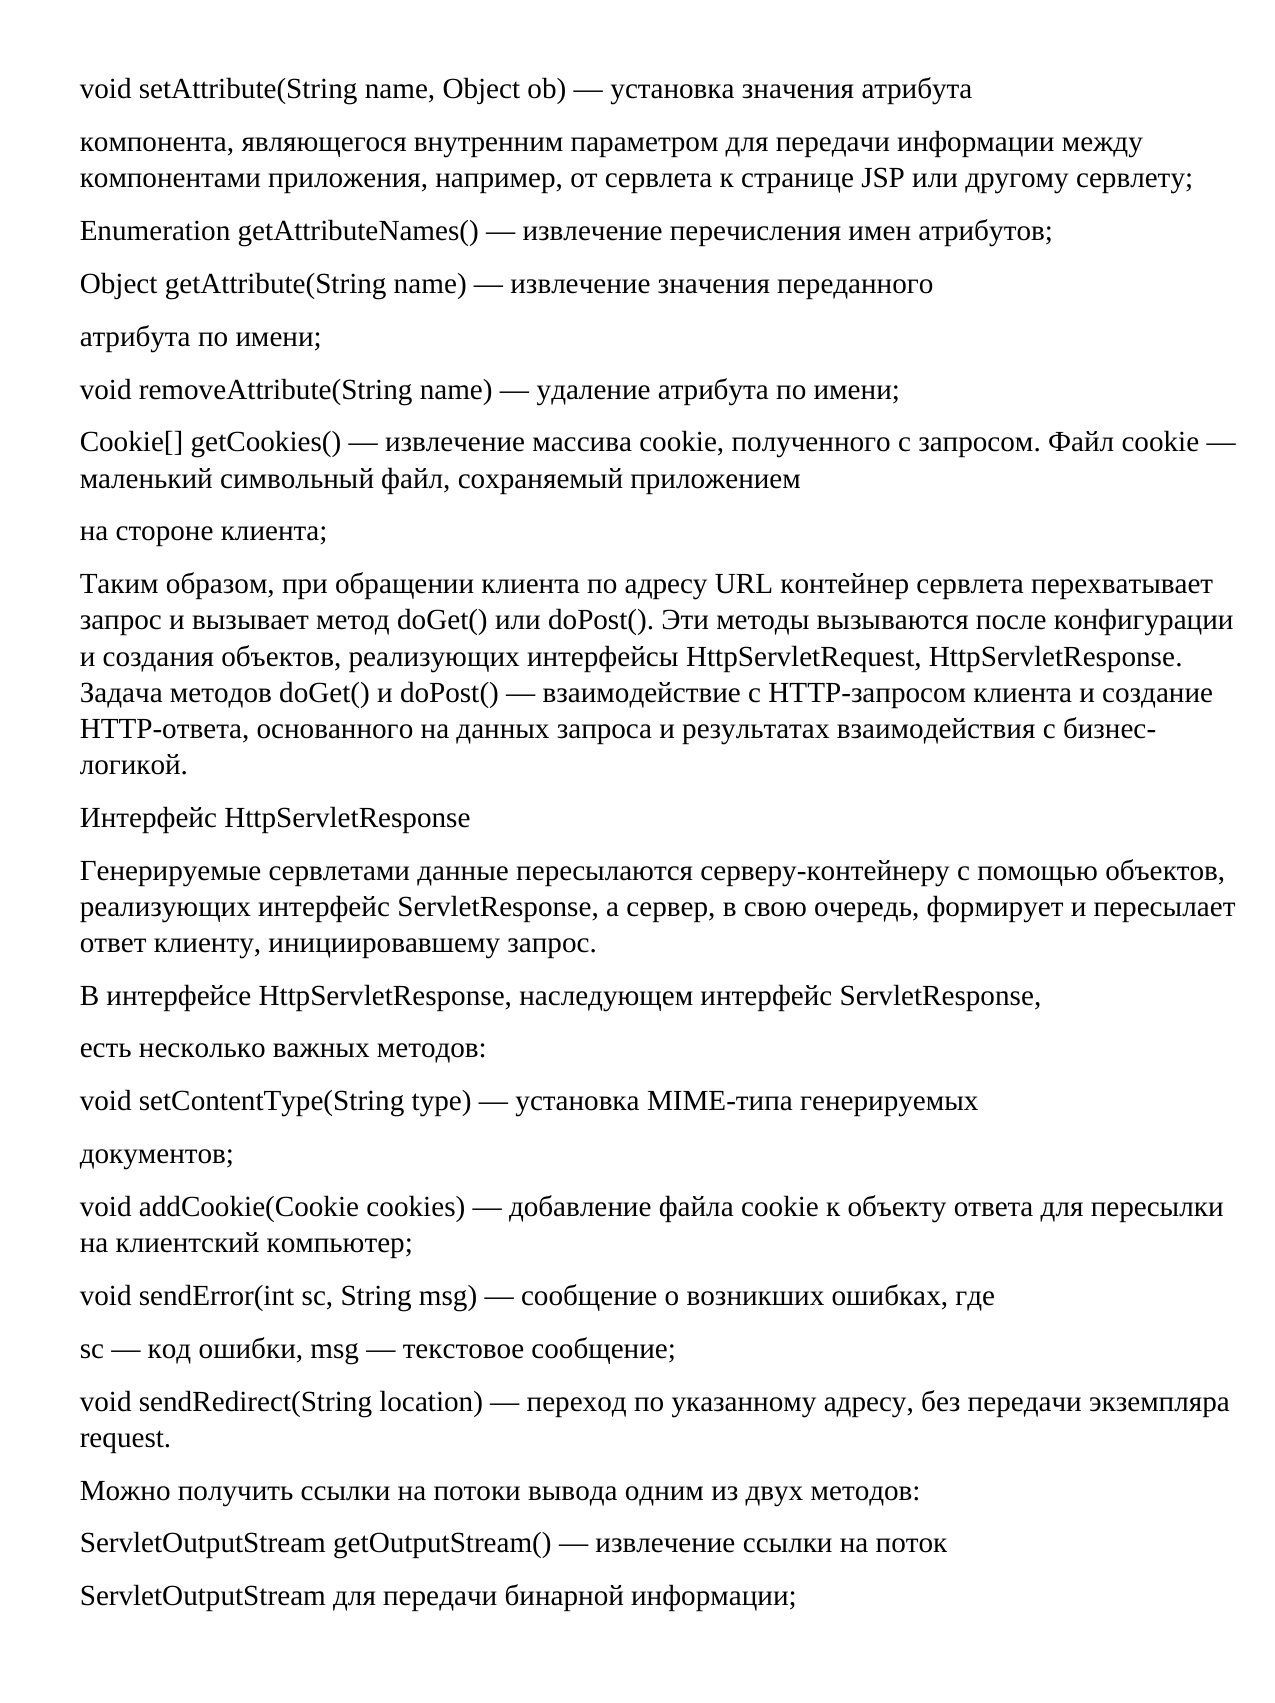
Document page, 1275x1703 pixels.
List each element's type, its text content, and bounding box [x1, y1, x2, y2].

text Таким образом, при обращении клиента по адресу URL контейнер сервлета перехватывает запрос и вызывает метод doGet() или doPost(). Эти методы вызываются после конфигурации и создания объектов, реализующих интерфейсы HttpServletRequest, HttpServletResponse. Задача методов doGet() и doPost() — взаимодействие с HTTP-запросом клиента и создание HTTP-ответа, основанного на данных запроса и результатах взаимодействия с бизнес-логикой. [79, 566, 1252, 781]
text документов; [79, 1136, 1252, 1170]
text void setContentType(String type) — установка MIME-типа генерируемых [79, 1083, 1252, 1117]
text Enumeration getAttributeNames() — извлечение перечисления имен атрибутов; [79, 213, 1252, 247]
text void setAttribute(String name, Object ob) — установка значения атрибута [79, 72, 1252, 105]
text void addCookie(Cookie cookies) — добавление файла cookie к объекту ответа для пересылки на клиентский компьютер; [79, 1189, 1252, 1259]
text sc — код ошибки, msg — текстовое сообщение; [79, 1331, 1252, 1364]
text компонента, являющегося внутренним параметром для передачи информации между компонентами приложения, например, от сервлета к странице JSP или другому сервлету; [79, 124, 1252, 194]
text Можно получить ссылки на потоки вывода одним из двух методов: [79, 1473, 1252, 1506]
text ServletOutputStream для передачи бинарной информации; [79, 1578, 1252, 1612]
text В интерфейсе HttpServletResponse, наследующем интерфейс ServletResponse, [79, 978, 1252, 1011]
text void removeAttribute(String name) — удаление атрибута по имени; [79, 372, 1252, 405]
text void sendError(int sc, String msg) — сообщение о возникших ошибках, где [79, 1278, 1252, 1312]
text Object getAttribute(String name) — извлечение значения переданного [79, 266, 1252, 300]
text ServletOutputStream getOutputStream() — извлечение ссылки на поток [79, 1525, 1252, 1559]
text Интерфейс HttpServletResponse [79, 800, 1252, 833]
text на стороне клиента; [79, 513, 1252, 547]
text void sendRedirect(String location) — переход по указанному адресу, без передачи экземпляра request. [79, 1384, 1252, 1453]
text Cookie[] getCookies() — извлечение массива cookie, полученного с запросом. Файл cookie — маленький символьный файл, сохраняемый приложением [79, 424, 1252, 494]
text Генерируемые сервлетами данные пересылаются серверу-контейнеру с помощью объектов, реализующих интерфейс ServletResponse, а сервер, в свою очередь, формирует и пересылает ответ клиенту, инициировавшему запрос. [79, 853, 1252, 958]
text атрибута по имени; [79, 319, 1252, 352]
text есть несколько важных методов: [79, 1031, 1252, 1064]
